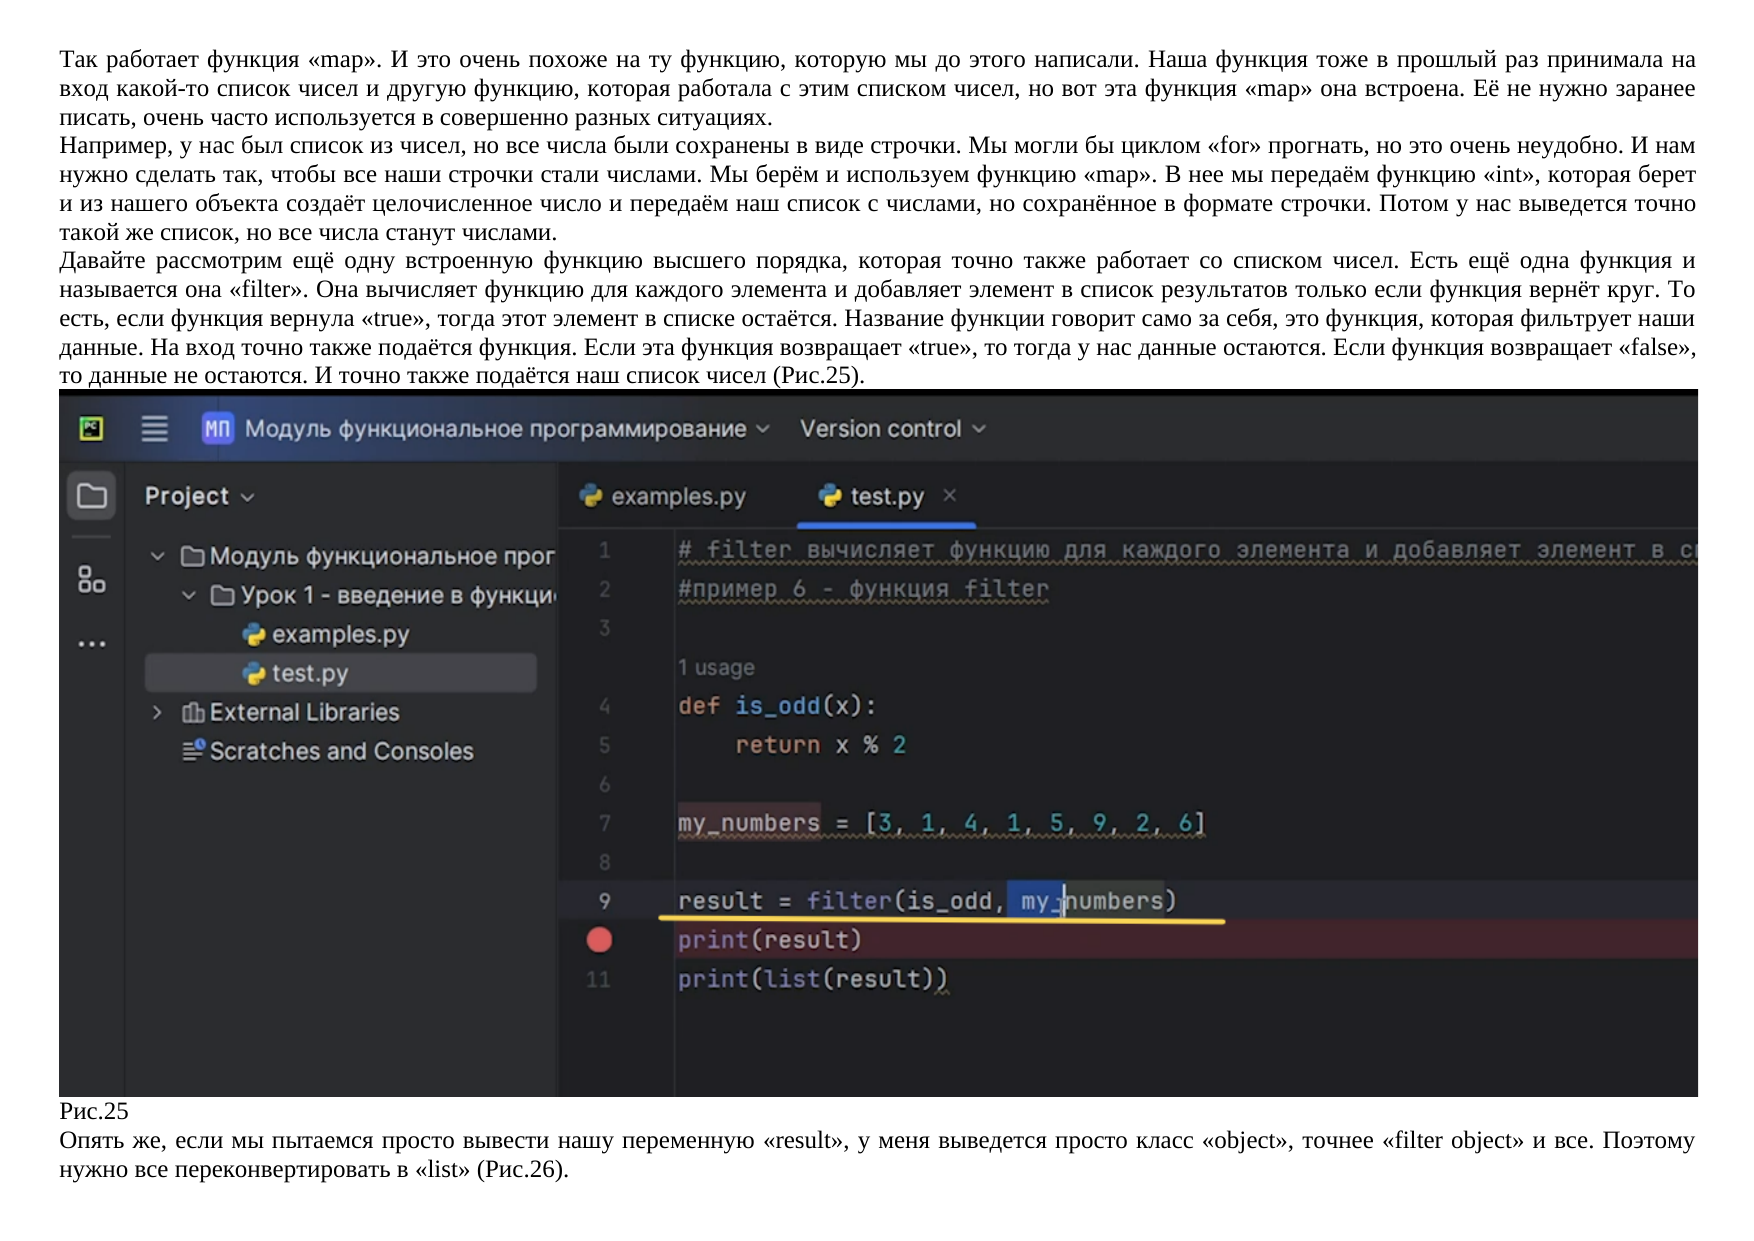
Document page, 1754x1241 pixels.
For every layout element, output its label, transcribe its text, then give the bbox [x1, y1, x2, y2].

text Например, у нас был список из чисел, но все числа были сохранены в виде строчки. Мы могли бы циклом «for» прогнать, но это очень неудобно. И нам нужно сделать так, чтобы все наши строчки стали числами. Мы берём и используем функцию «map». В нее мы передаём функцию «int», которая берет и из нашего объекта создаёт целочисленное число и передаём наш список с числами, но сохранённое в формате строчки. Потом у нас выведется точно такой же список, но все числа станут числами. [59, 131, 1698, 246]
text Так работает функция «map». И это очень похоже на ту функцию, которую мы до этого написали. Наша функция тоже в прошлый раз принимала на вход какой-то список чисел и другую функцию, которая работала с этим списком чисел, но вот эта функция «map» она встроена. Её не нужно заранее писать, очень часто используется в совершенно разных ситуациях. [59, 44, 1698, 131]
picture [59, 389, 1699, 1097]
text Опять же, если мы пытаемся просто вывести нашу переменную «result», у меня выведется просто класс «object», точнее «filter object» и все. Поэтому нужно все переконвертировать в «list» (Рис.26). [59, 1125, 1698, 1183]
text Давайте рассмотрим ещё одну встроенную функцию высшего порядка, которая точно также работает со списком чисел. Есть ещё одна функция и называется она «filter». Она вычисляет функцию для каждого элемента и добавляет элемент в список результатов только если функция вернёт круг. То есть, если функция вернула «true», тогда этот элемент в списке остаётся. Название функции говорит само за себя, это функция, которая фильтрует наши данные. На вход точно также подаётся функция. Если эта функция возвращает «true», то тогда у нас данные остаются. Если функция возвращает «false», то данные не остаются. И точно также подаётся наш список чисел (Рис.25). [59, 246, 1698, 389]
text Рис.25 [59, 1097, 1698, 1125]
